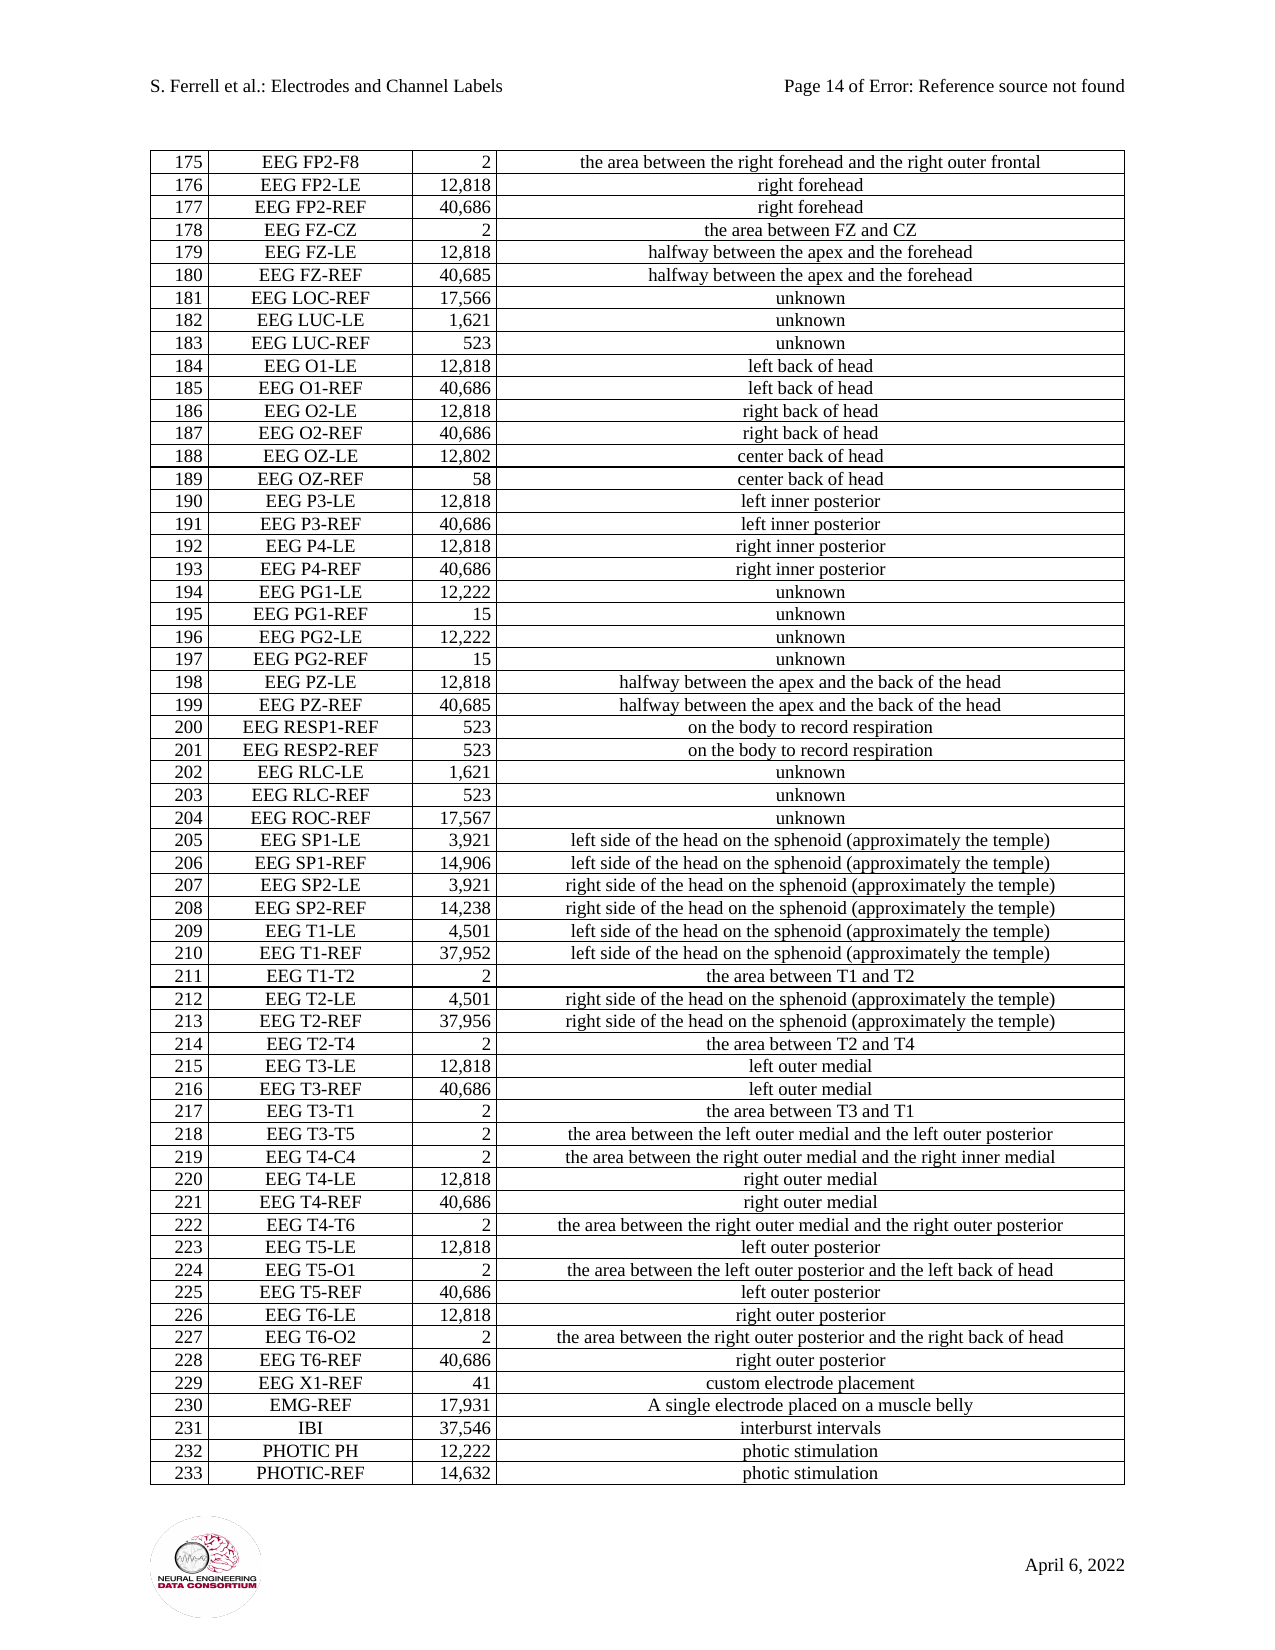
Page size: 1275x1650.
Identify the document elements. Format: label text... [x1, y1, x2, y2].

table_cell EEG T6-O2 [209, 1326, 412, 1348]
table_cell 12,222 [413, 626, 496, 647]
table_cell 15 [413, 603, 496, 625]
table_cell EEG T4-C4 [209, 1146, 412, 1167]
table_cell unknown [497, 581, 1124, 602]
table_cell 176 [151, 174, 208, 195]
table_cell 200 [151, 716, 208, 738]
table_cell 12,818 [413, 1055, 496, 1077]
table_cell A single electrode placed on a muscle belly [497, 1394, 1124, 1416]
table_cell 523 [413, 332, 496, 353]
table_cell 40,686 [413, 1349, 496, 1371]
table_cell 193 [151, 558, 208, 579]
table_cell 40,686 [413, 558, 496, 579]
table_cell 4,501 [413, 988, 496, 1009]
table_cell 37,952 [413, 942, 496, 964]
table_cell unknown [497, 332, 1124, 353]
table_cell EEG O2-REF [209, 422, 412, 444]
table_cell 12,802 [413, 445, 496, 466]
table_cell right forehead [497, 174, 1124, 195]
table_cell on the body to record respiration [497, 739, 1124, 760]
table_cell 209 [151, 920, 208, 941]
table_cell unknown [497, 287, 1124, 308]
table_cell 179 [151, 241, 208, 263]
table_cell right back of head [497, 422, 1124, 444]
table_cell 216 [151, 1078, 208, 1099]
table_cell 14,632 [413, 1462, 496, 1484]
table_cell 208 [151, 897, 208, 918]
table_cell 206 [151, 852, 208, 873]
table_cell left outer medial [497, 1078, 1124, 1099]
table_cell EEG FZ-CZ [209, 219, 412, 240]
table_cell EEG LUC-LE [209, 309, 412, 331]
table_cell 58 [413, 468, 496, 489]
picture [150, 1516, 262, 1618]
table_cell 14,238 [413, 897, 496, 918]
table_cell 192 [151, 535, 208, 557]
table_cell 190 [151, 490, 208, 512]
table_cell 40,686 [413, 196, 496, 218]
table_cell right outer medial [497, 1168, 1124, 1190]
table_cell photic stimulation [497, 1440, 1124, 1461]
table_cell unknown [497, 626, 1124, 647]
table_cell the area between T3 and T1 [497, 1100, 1124, 1122]
table_cell 2 [413, 219, 496, 240]
table_cell 229 [151, 1372, 208, 1393]
table_cell EEG PZ-REF [209, 694, 412, 715]
table_cell EEG SP1-REF [209, 852, 412, 873]
table_cell center back of head [497, 445, 1124, 466]
table_cell 225 [151, 1281, 208, 1303]
table_cell 2 [413, 1146, 496, 1167]
table_cell 2 [413, 1326, 496, 1348]
table_cell 17,567 [413, 807, 496, 828]
table_cell EEG SP2-LE [209, 874, 412, 896]
table_cell left inner posterior [497, 513, 1124, 534]
table_cell IBI [209, 1417, 412, 1438]
table_cell 40,685 [413, 694, 496, 715]
table_cell 2 [413, 1033, 496, 1054]
table_cell 14,906 [413, 852, 496, 873]
table_cell center back of head [497, 468, 1124, 489]
table_cell EEG X1-REF [209, 1372, 412, 1393]
table_cell 221 [151, 1191, 208, 1212]
table_cell 12,818 [413, 241, 496, 263]
table_cell 184 [151, 355, 208, 376]
table_cell EEG SP2-REF [209, 897, 412, 918]
table_cell EEG T1-T2 [209, 965, 412, 986]
table_cell left side of the head on the sphenoid (approximately the temple) [497, 920, 1124, 941]
table_cell 3,921 [413, 829, 496, 851]
table_cell custom electrode placement [497, 1372, 1124, 1393]
table_cell halfway between the apex and the back of the head [497, 671, 1124, 692]
table_cell left back of head [497, 377, 1124, 399]
table_cell right inner posterior [497, 535, 1124, 557]
table_cell 185 [151, 377, 208, 399]
table_cell halfway between the apex and the forehead [497, 264, 1124, 286]
table_cell EEG FZ-REF [209, 264, 412, 286]
table_cell EEG PG2-REF [209, 648, 412, 670]
table_cell right side of the head on the sphenoid (approximately the temple) [497, 874, 1124, 896]
table_cell right outer medial [497, 1191, 1124, 1212]
table_cell 4,501 [413, 920, 496, 941]
table_cell 222 [151, 1214, 208, 1235]
table_cell 40,686 [413, 377, 496, 399]
table_cell 1,621 [413, 761, 496, 783]
table_cell 40,686 [413, 1191, 496, 1212]
table_cell 194 [151, 581, 208, 602]
table_cell EEG OZ-LE [209, 445, 412, 466]
table_cell 207 [151, 874, 208, 896]
table_cell EEG O1-LE [209, 355, 412, 376]
table_cell halfway between the apex and the forehead [497, 241, 1124, 263]
table_cell left side of the head on the sphenoid (approximately the temple) [497, 852, 1124, 873]
table_cell EEG P4-LE [209, 535, 412, 557]
table_cell 226 [151, 1304, 208, 1325]
table_cell 12,818 [413, 1236, 496, 1258]
table_cell EEG P3-LE [209, 490, 412, 512]
table_cell left outer posterior [497, 1236, 1124, 1258]
table_cell 1,621 [413, 309, 496, 331]
table_cell EEG T3-LE [209, 1055, 412, 1077]
table_cell right outer posterior [497, 1304, 1124, 1325]
table_cell 233 [151, 1462, 208, 1484]
table_cell left side of the head on the sphenoid (approximately the temple) [497, 829, 1124, 851]
table_cell EEG PG1-LE [209, 581, 412, 602]
table_cell EEG PG2-LE [209, 626, 412, 647]
table_cell the area between the right outer posterior and the right back of head [497, 1326, 1124, 1348]
table_cell 218 [151, 1123, 208, 1144]
table_cell 41 [413, 1372, 496, 1393]
table_cell 17,566 [413, 287, 496, 308]
table_cell EEG LOC-REF [209, 287, 412, 308]
table_cell 12,818 [413, 355, 496, 376]
table_cell unknown [497, 784, 1124, 806]
table_cell EEG OZ-REF [209, 468, 412, 489]
table_cell 191 [151, 513, 208, 534]
table_cell 40,686 [413, 1078, 496, 1099]
table_cell 203 [151, 784, 208, 806]
table_cell 523 [413, 716, 496, 738]
table_cell EEG FZ-LE [209, 241, 412, 263]
table_cell EEG T5-LE [209, 1236, 412, 1258]
table_cell 2 [413, 1259, 496, 1280]
table_cell 12,818 [413, 174, 496, 195]
table_cell 186 [151, 400, 208, 421]
table_cell EEG RLC-LE [209, 761, 412, 783]
table_cell 201 [151, 739, 208, 760]
table_cell 40,686 [413, 422, 496, 444]
table_cell 12,818 [413, 490, 496, 512]
table_cell EEG RESP1-REF [209, 716, 412, 738]
table_cell right side of the head on the sphenoid (approximately the temple) [497, 1010, 1124, 1032]
table_cell 177 [151, 196, 208, 218]
table_cell 223 [151, 1236, 208, 1258]
table_cell 40,685 [413, 264, 496, 286]
table_cell 205 [151, 829, 208, 851]
table_cell 2 [413, 1100, 496, 1122]
table_cell 2 [413, 965, 496, 986]
table_cell EEG ROC-REF [209, 807, 412, 828]
table_cell 220 [151, 1168, 208, 1190]
table_cell 211 [151, 965, 208, 986]
table_cell 212 [151, 988, 208, 1009]
table_cell EMG-REF [209, 1394, 412, 1416]
table_cell 12,818 [413, 535, 496, 557]
table_cell 213 [151, 1010, 208, 1032]
table_cell EEG T2-REF [209, 1010, 412, 1032]
table_cell on the body to record respiration [497, 716, 1124, 738]
table_cell halfway between the apex and the back of the head [497, 694, 1124, 715]
table_cell right outer posterior [497, 1349, 1124, 1371]
table_cell 178 [151, 219, 208, 240]
table_cell the area between FZ and CZ [497, 219, 1124, 240]
table_cell EEG T6-REF [209, 1349, 412, 1371]
table_cell 232 [151, 1440, 208, 1461]
table_cell 202 [151, 761, 208, 783]
table_cell 230 [151, 1394, 208, 1416]
table_cell 17,931 [413, 1394, 496, 1416]
table_cell left outer posterior [497, 1281, 1124, 1303]
table_cell EEG FP2-LE [209, 174, 412, 195]
table_cell 523 [413, 739, 496, 760]
table_cell unknown [497, 309, 1124, 331]
table_cell 15 [413, 648, 496, 670]
table_cell right side of the head on the sphenoid (approximately the temple) [497, 897, 1124, 918]
table_cell 181 [151, 287, 208, 308]
table_cell EEG T4-REF [209, 1191, 412, 1212]
table_cell the area between T2 and T4 [497, 1033, 1124, 1054]
table_cell 182 [151, 309, 208, 331]
table_cell 198 [151, 671, 208, 692]
table_cell 12,222 [413, 1440, 496, 1461]
table_cell the area between the right outer medial and the right outer posterior [497, 1214, 1124, 1235]
table_cell 2 [413, 151, 496, 173]
table_cell EEG T1-REF [209, 942, 412, 964]
table_cell interburst intervals [497, 1417, 1124, 1438]
table_cell 37,546 [413, 1417, 496, 1438]
table_cell 12,222 [413, 581, 496, 602]
table_cell left outer medial [497, 1055, 1124, 1077]
table_cell 231 [151, 1417, 208, 1438]
table_cell left inner posterior [497, 490, 1124, 512]
table_cell the area between the right forehead and the right outer frontal [497, 151, 1124, 173]
table_cell 217 [151, 1100, 208, 1122]
table_cell EEG T3-T5 [209, 1123, 412, 1144]
table_cell 180 [151, 264, 208, 286]
table_cell EEG PZ-LE [209, 671, 412, 692]
table_cell EEG T1-LE [209, 920, 412, 941]
table_cell the area between the right outer medial and the right inner medial [497, 1146, 1124, 1167]
table_cell 227 [151, 1326, 208, 1348]
table_cell EEG T3-REF [209, 1078, 412, 1099]
table_cell 188 [151, 445, 208, 466]
table_cell 210 [151, 942, 208, 964]
table_cell 187 [151, 422, 208, 444]
table_cell 12,818 [413, 671, 496, 692]
table_cell 228 [151, 1349, 208, 1371]
table_cell EEG P4-REF [209, 558, 412, 579]
table_cell EEG T4-T6 [209, 1214, 412, 1235]
table_cell 219 [151, 1146, 208, 1167]
table_cell 12,818 [413, 1168, 496, 1190]
table_cell the area between the left outer posterior and the left back of head [497, 1259, 1124, 1280]
table_cell EEG PG1-REF [209, 603, 412, 625]
table_cell photic stimulation [497, 1462, 1124, 1484]
table_cell 224 [151, 1259, 208, 1280]
table_cell PHOTIC PH [209, 1440, 412, 1461]
table_cell right back of head [497, 400, 1124, 421]
table_cell 2 [413, 1123, 496, 1144]
table_cell EEG T2-T4 [209, 1033, 412, 1054]
table_cell 3,921 [413, 874, 496, 896]
table_cell PHOTIC-REF [209, 1462, 412, 1484]
table_cell 12,818 [413, 1304, 496, 1325]
table_cell EEG T5-REF [209, 1281, 412, 1303]
table_cell 2 [413, 1214, 496, 1235]
table_cell EEG SP1-LE [209, 829, 412, 851]
table_cell EEG T3-T1 [209, 1100, 412, 1122]
table_cell the area between the left outer medial and the left outer posterior [497, 1123, 1124, 1144]
table_cell EEG O2-LE [209, 400, 412, 421]
table_cell 523 [413, 784, 496, 806]
table_cell left side of the head on the sphenoid (approximately the temple) [497, 942, 1124, 964]
table_cell 183 [151, 332, 208, 353]
table_cell EEG FP2-REF [209, 196, 412, 218]
table_cell 197 [151, 648, 208, 670]
table_cell 175 [151, 151, 208, 173]
table_cell 12,818 [413, 400, 496, 421]
table_cell EEG P3-REF [209, 513, 412, 534]
table_cell right side of the head on the sphenoid (approximately the temple) [497, 988, 1124, 1009]
table_cell EEG O1-REF [209, 377, 412, 399]
table_cell 195 [151, 603, 208, 625]
table_cell unknown [497, 603, 1124, 625]
table_cell unknown [497, 648, 1124, 670]
table_cell unknown [497, 807, 1124, 828]
table_cell 40,686 [413, 513, 496, 534]
table_cell the area between T1 and T2 [497, 965, 1124, 986]
table_cell EEG T5-O1 [209, 1259, 412, 1280]
table_cell 215 [151, 1055, 208, 1077]
table_cell EEG T6-LE [209, 1304, 412, 1325]
table_cell unknown [497, 761, 1124, 783]
table_cell left back of head [497, 355, 1124, 376]
table_cell right inner posterior [497, 558, 1124, 579]
table_cell EEG T4-LE [209, 1168, 412, 1190]
table_cell EEG LUC-REF [209, 332, 412, 353]
table_cell 199 [151, 694, 208, 715]
table_cell right forehead [497, 196, 1124, 218]
table_cell EEG RESP2-REF [209, 739, 412, 760]
table_cell EEG T2-LE [209, 988, 412, 1009]
table_cell 214 [151, 1033, 208, 1054]
table_cell 196 [151, 626, 208, 647]
table_cell EEG RLC-REF [209, 784, 412, 806]
table_cell 204 [151, 807, 208, 828]
table_cell EEG FP2-F8 [209, 151, 412, 173]
table_cell 37,956 [413, 1010, 496, 1032]
table_cell 40,686 [413, 1281, 496, 1303]
table_cell 189 [151, 468, 208, 489]
